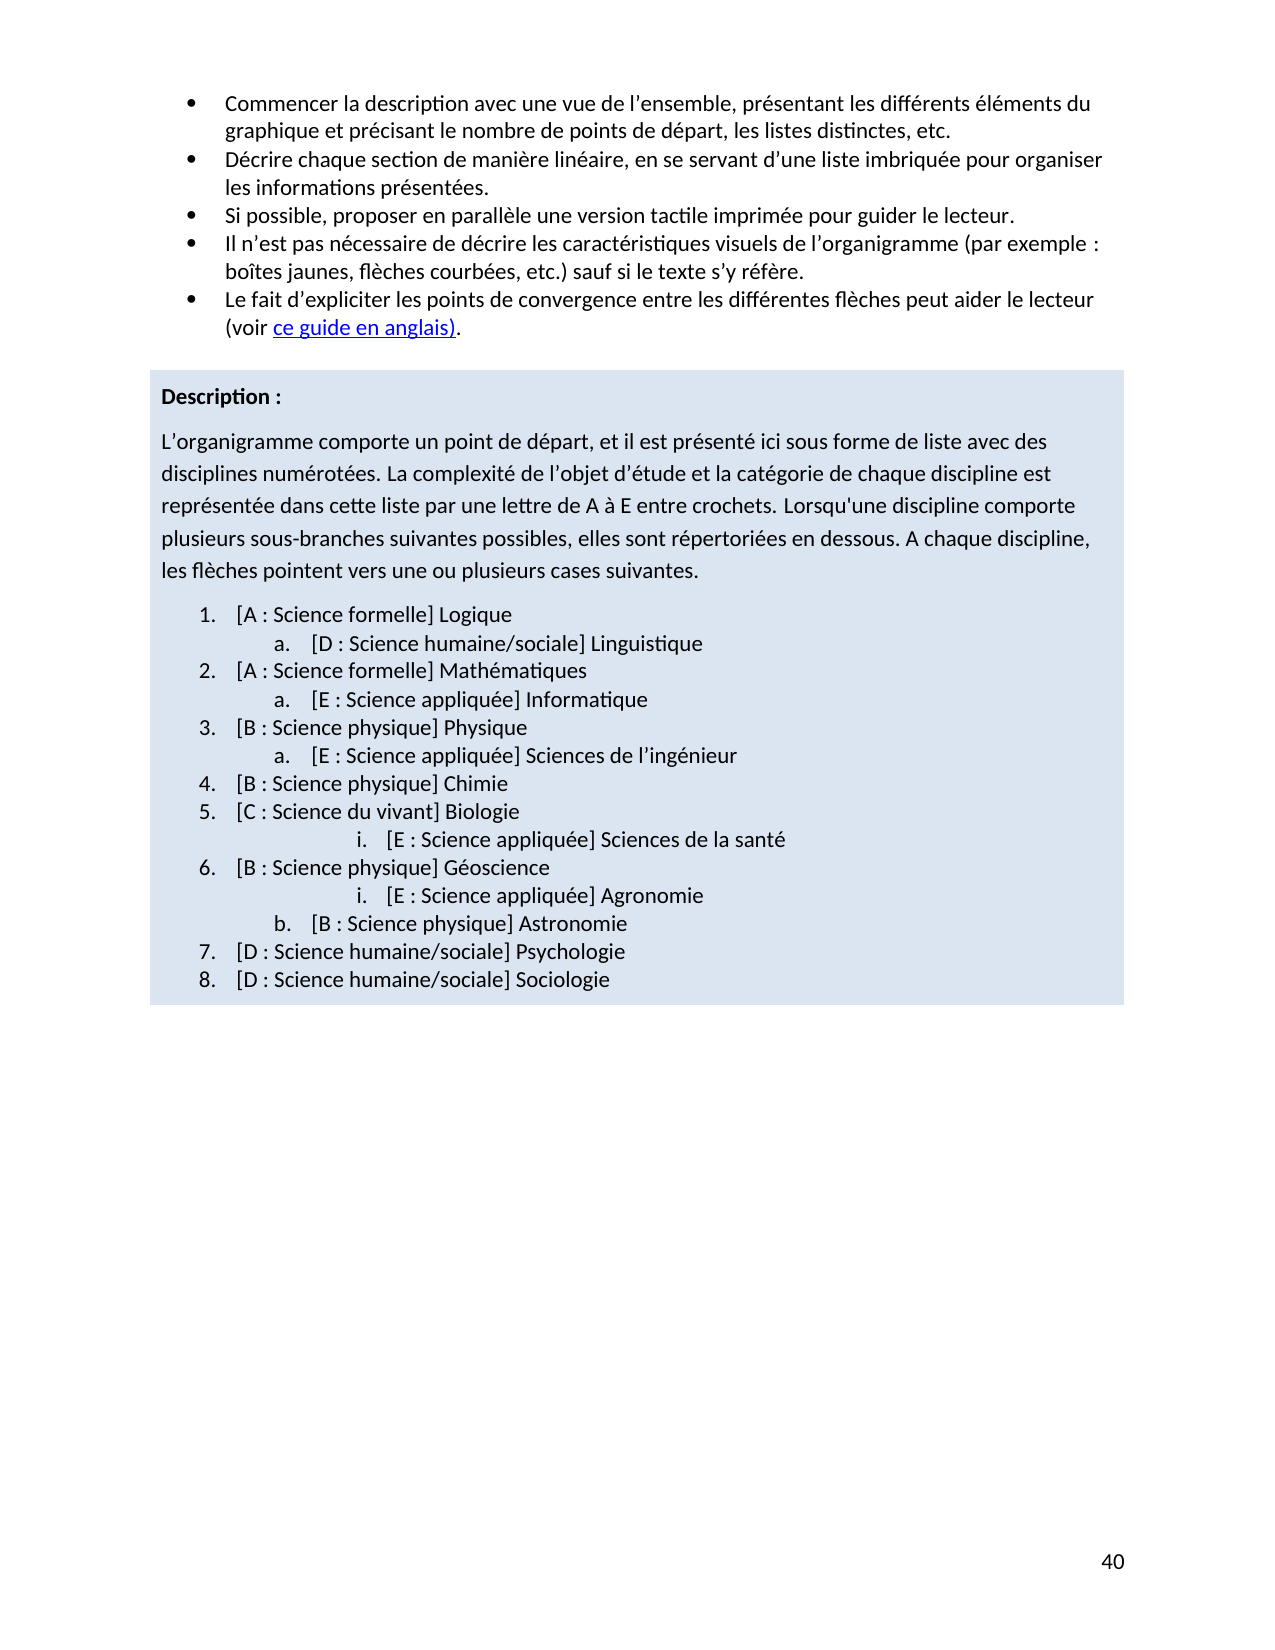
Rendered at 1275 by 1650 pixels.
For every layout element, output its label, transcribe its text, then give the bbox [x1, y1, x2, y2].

list Commencer la description avec une vue de l’ensemble, présentant les différents éléments du graphique et précisant le nombre de points de départ, les listes distinctes, etc. [187, 89, 1125, 145]
list Si possible, proposer en parallèle une version tactile imprimée pour guider le lecteur. [187, 201, 1125, 229]
table_header Description : L’organigramme comporte un point de départ, et il est présenté ici sous forme de liste avec des disciplines numérotées. La complexité de l’objet d’étude et la catégorie de chaque discipline est représentée dans cette liste par une lettre de A à E entre crochets. Lorsqu'une discipline comporte plusieurs sous-branches suivantes possibles, elles sont répertoriées en dessous. A chaque discipline, les flèches pointent vers une ou plusieurs cases suivantes. [A : Science formelle] Logique [D : Science humaine/sociale] Linguistique [A : Science formelle] Mathématiques [E : Science appliquée] Informatique [B : Science physique] Physique [E : Science appliquée] Sciences de l’ingénieur [B : Science physique] Chimie [C : Science du vivant] Biologie [E : Science appliquée] Sciences de la santé [B : Science physique] Géoscience [E : Science appliquée] Agronomie [B : Science physique] Astronomie [D : Science humaine/sociale] Psychologie [D : Science humaine/sociale] Sociologie [150, 370, 1124, 1005]
list Décrire chaque section de manière linéaire, en se servant d’une liste imbriquée pour organiser les informations présentées. [187, 145, 1125, 201]
list Le fait d’expliciter les points de convergence entre les différentes flèches peut aider le lecteur (voir ce guide en anglais). [187, 285, 1125, 341]
list Il n’est pas nécessaire de décrire les caractéristiques visuels de l’organigramme (par exemple : boîtes jaunes, flèches courbées, etc.) sauf si le texte s’y réfère. [187, 229, 1125, 285]
